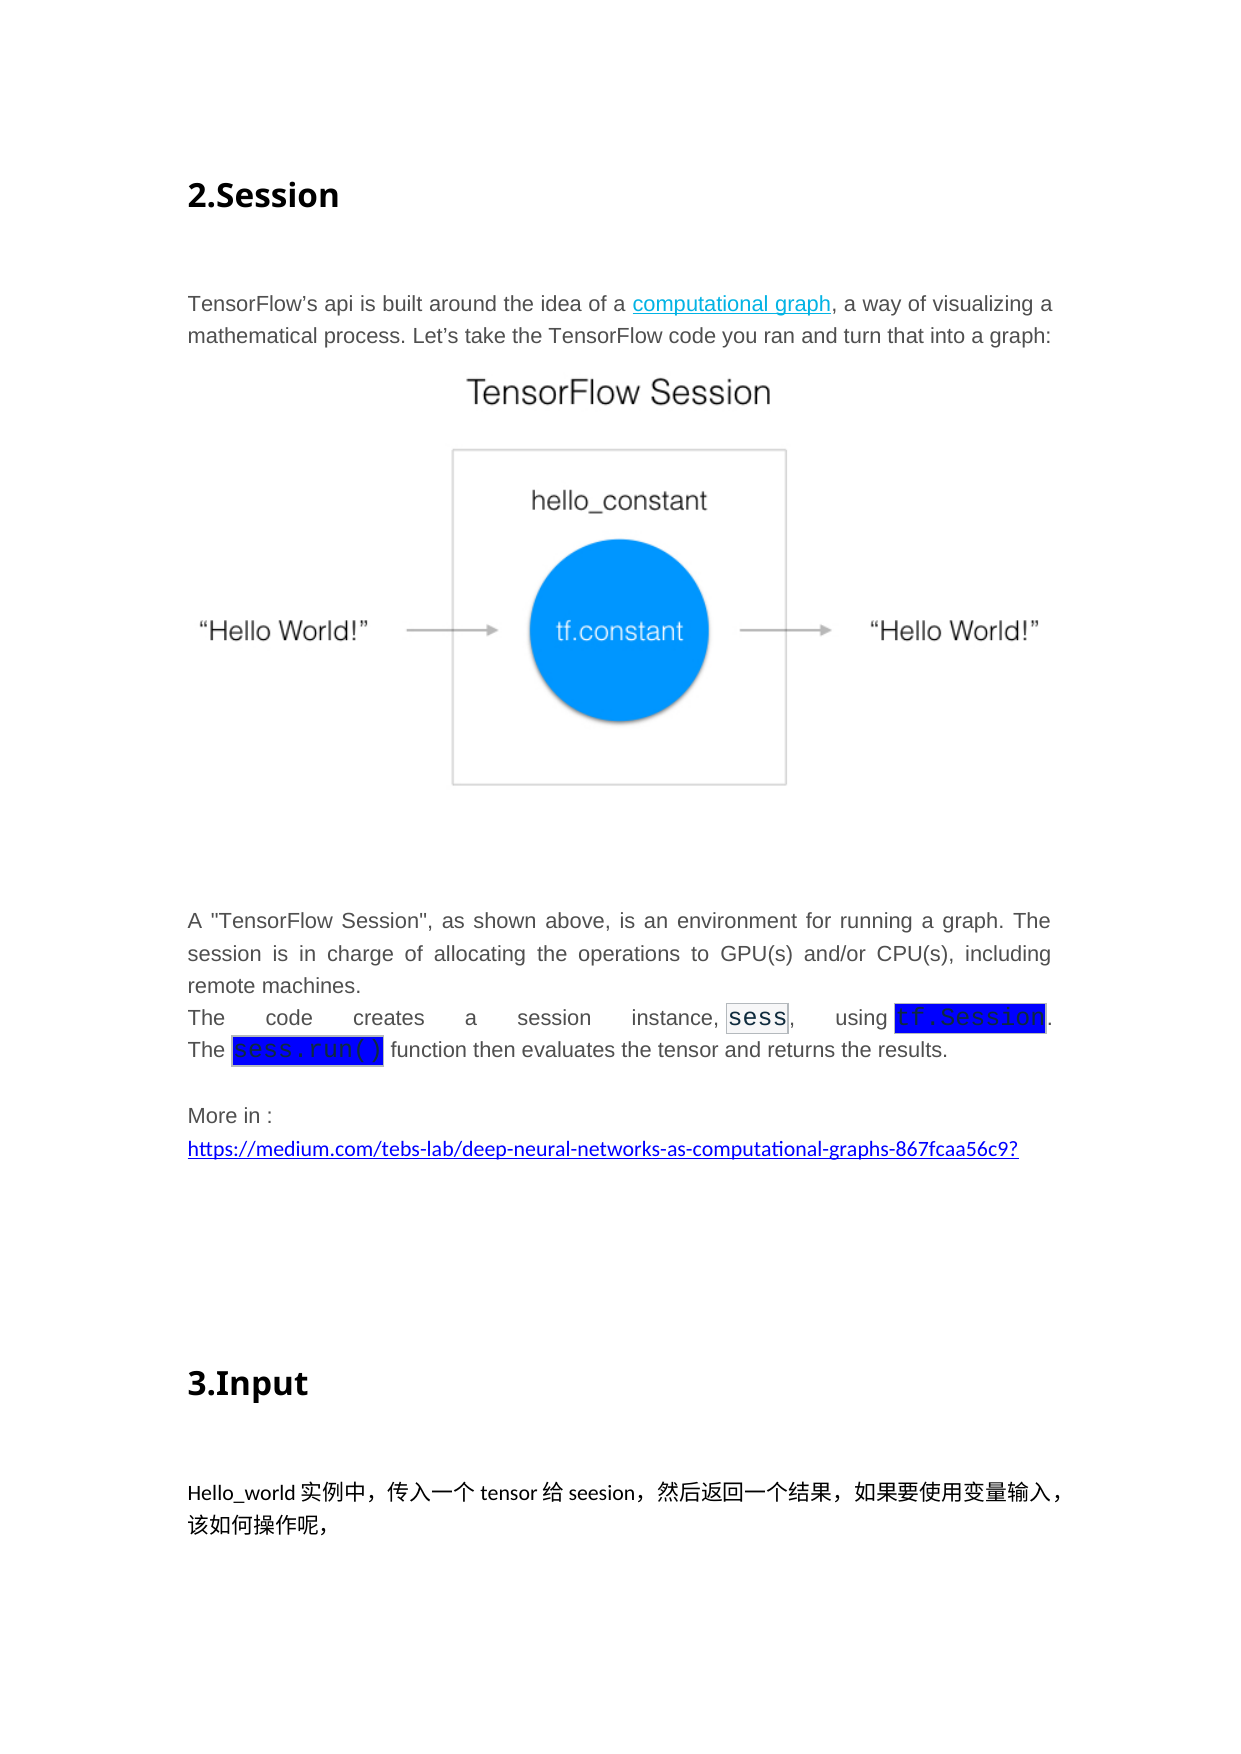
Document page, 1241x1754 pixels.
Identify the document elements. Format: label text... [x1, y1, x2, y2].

text A "TensorFlow Session", as shown above, is an environment for running a graph. The session is in charge of allocating the operations to GPU(s) and/or CPU(s), including remote machines. [187, 905, 1053, 927]
text Hello_world实例中，传入一个tensor给seesion，然后返回一个结果，如果要使用变量输入，该如何操作呢， [187, 1475, 1053, 1540]
text A "TensorFlow Session", as shown above, is an environment for running a graph. The session is in charge of allocating the operations to GPU(s) and/or CPU(s), including remote machines. [187, 928, 1053, 1002]
picture [187, 352, 1053, 854]
text More in : [187, 1100, 1053, 1132]
text The code creates a session instance, sess, using tf.Session. The sess.run() function then evaluates the tensor and returns the results. [187, 1002, 1053, 1067]
subtitle 3.Input [187, 1349, 1053, 1414]
text https://medium.com/tebs-lab/deep-neural-networks-as-computational-graphs-867fcaa56c9? [187, 1132, 1053, 1165]
text TensorFlow’s api is built around the idea of a computational graph, a way of visualizing a mathematical process. Let’s take the TensorFlow code you ran and turn that into a graph: [187, 298, 1053, 352]
subtitle 2.Session [187, 162, 1053, 227]
